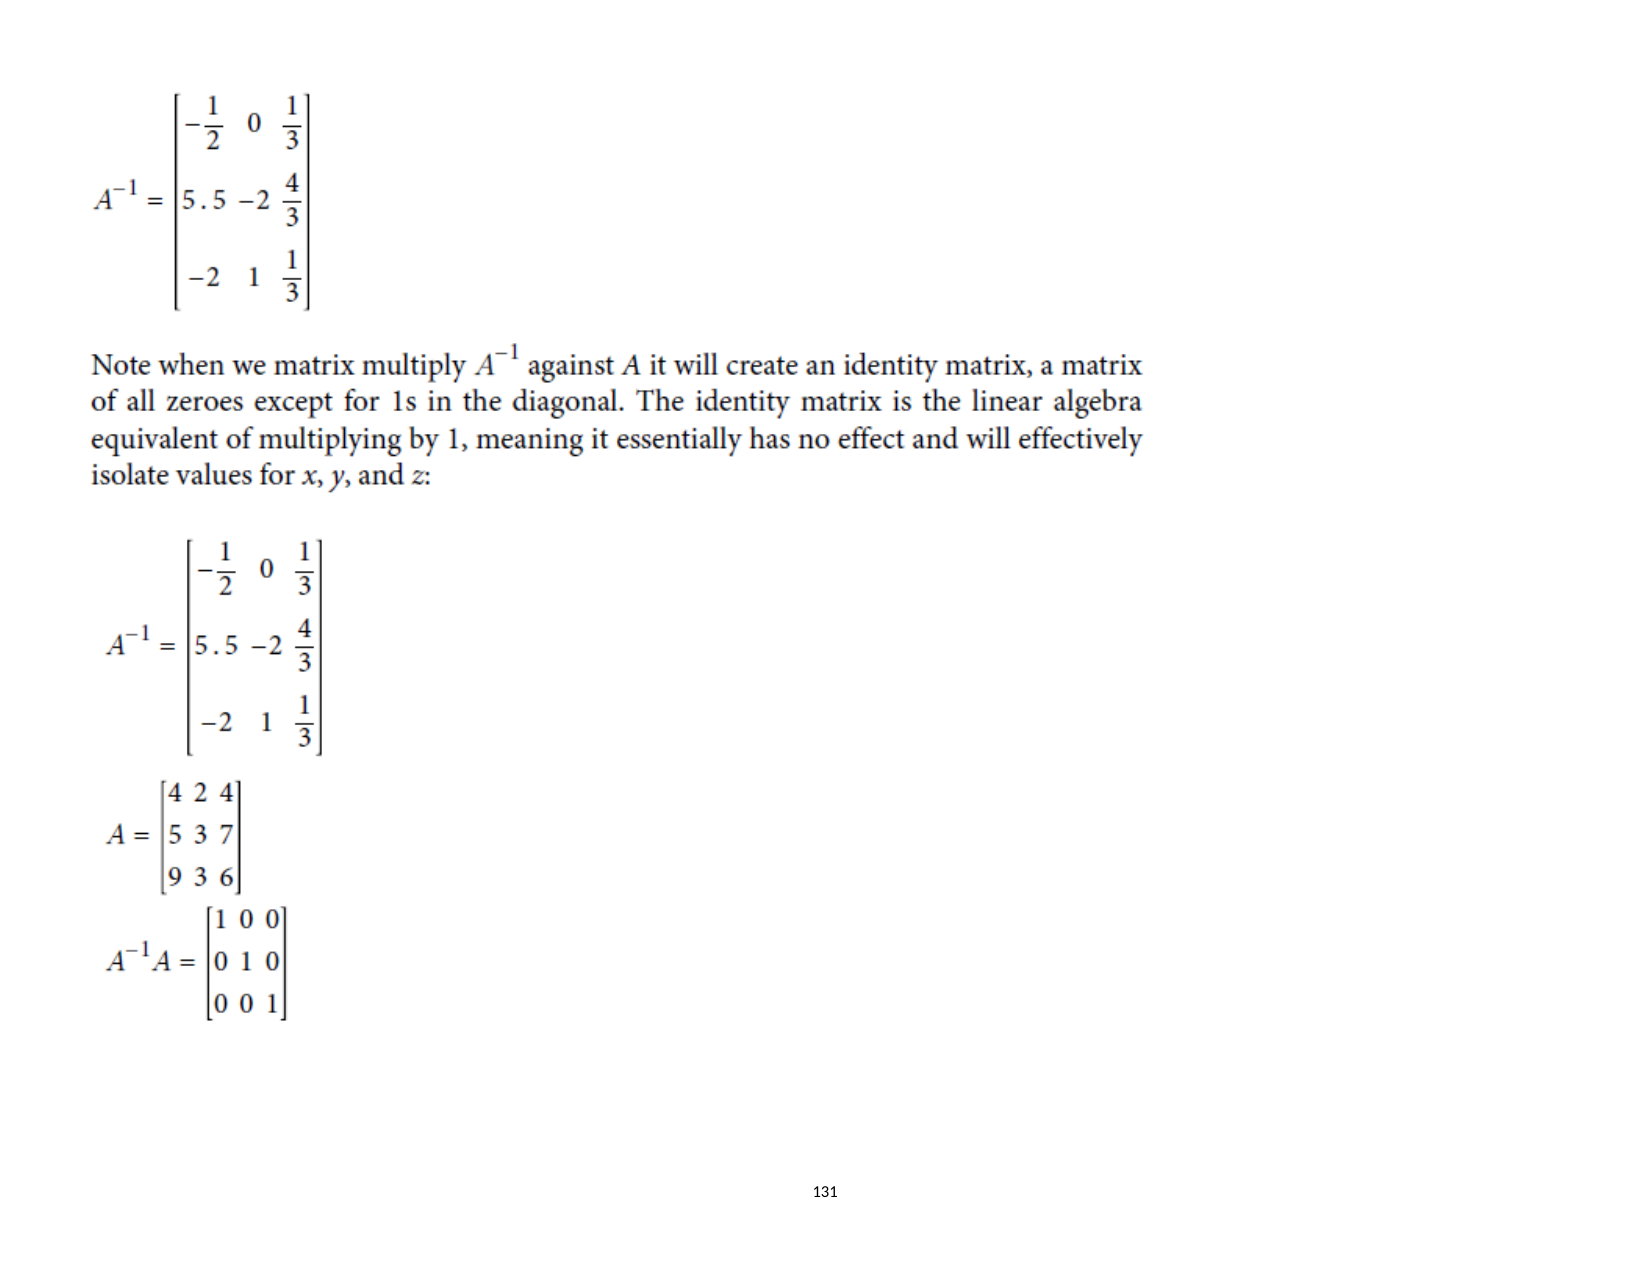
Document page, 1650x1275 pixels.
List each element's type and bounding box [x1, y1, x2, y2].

picture [75, 75, 322, 324]
picture [75, 342, 1154, 502]
picture [75, 520, 336, 1038]
